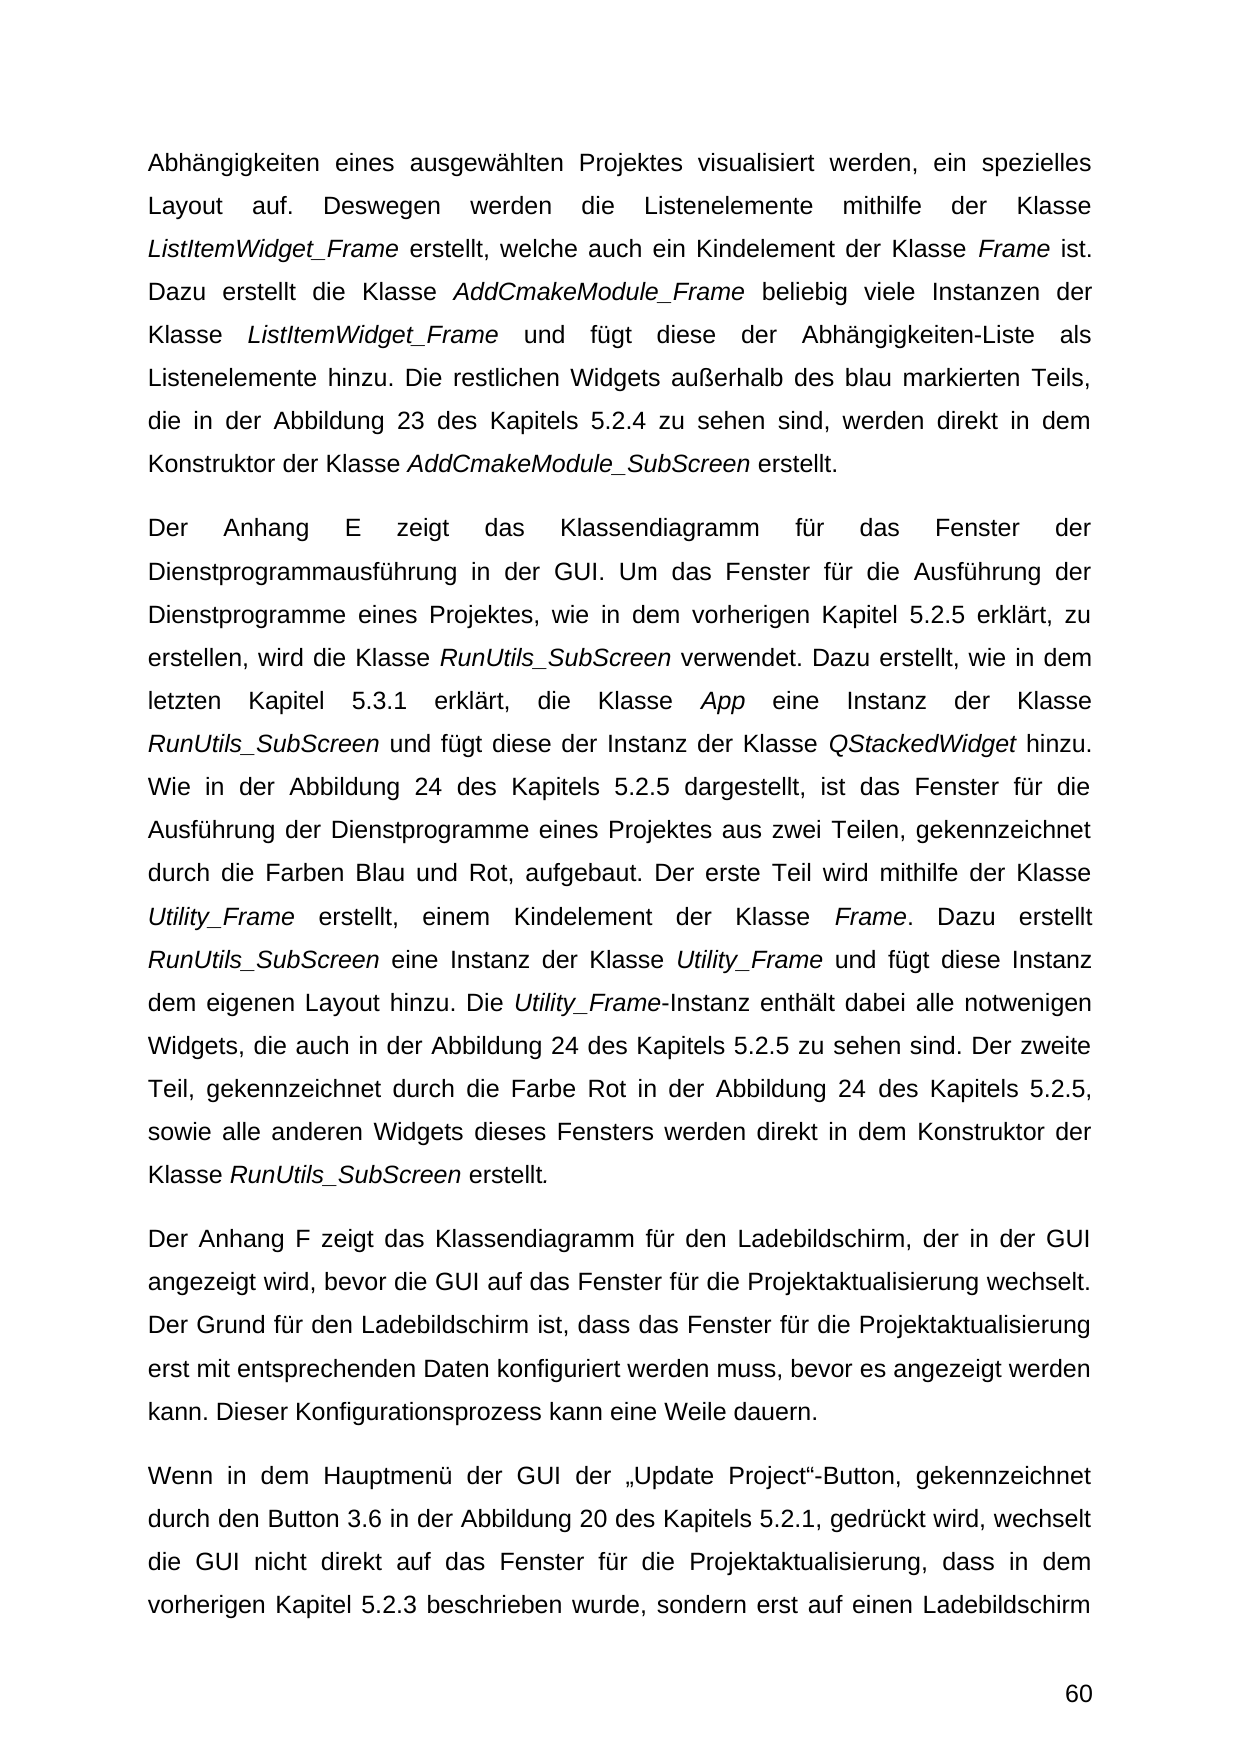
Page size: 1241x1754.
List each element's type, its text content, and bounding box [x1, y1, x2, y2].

text Der Anhang E zeigt das Klassendiagramm für das Fenster der Dienstprogrammausführung in der GUI. Um das Fenster für die Ausführung der Dienstprogramme eines Projektes, wie in dem vorherigen Kapitel 5.2.5 erklärt, zu erstellen, wird die Klasse RunUtils_SubScreen verwendet. Dazu erstellt, wie in dem letzten Kapitel 5.3.1 erklärt, die Klasse App eine Instanz der Klasse RunUtils_SubScreen und fügt diese der Instanz der Klasse QStackedWidget hinzu. Wie in der Abbildung 24 des Kapitels 5.2.5 dargestellt, ist das Fenster für die Ausführung der Dienstprogramme eines Projektes aus zwei Teilen, gekennzeichnet durch die Farben Blau und Rot, aufgebaut. Der erste Teil wird mithilfe der Klasse Utility_Frame erstellt, einem Kindelement der Klasse Frame. Dazu erstellt RunUtils_SubScreen eine Instanz der Klasse Utility_Frame und fügt diese Instanz dem eigenen Layout hinzu. Die Utility_Frame-Instanz enthält dabei alle notwenigen Widgets, die auch in der Abbildung 24 des Kapitels 5.2.5 zu sehen sind. Der zweite Teil, gekennzeichnet durch die Farbe Rot in der Abbildung 24 des Kapitels 5.2.5, sowie alle anderen Widgets dieses Fensters werden direkt in dem Konstruktor der Klasse RunUtils_SubScreen erstellt. [148, 513, 1093, 1189]
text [148, 1461, 1093, 1619]
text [148, 148, 1093, 478]
text Der Anhang F zeigt das Klassendiagramm für den Ladebildschirm, der in der GUI angezeigt wird, bevor die GUI auf das Fenster für die Projektaktualisierung wechselt. Der Grund für den Ladebildschirm ist, dass das Fenster für die Projektaktualisierung erst mit entsprechenden Daten konfiguriert werden muss, bevor es angezeigt werden kann. Dieser Konfigurationsprozess kann eine Weile dauern. [148, 1224, 1093, 1426]
